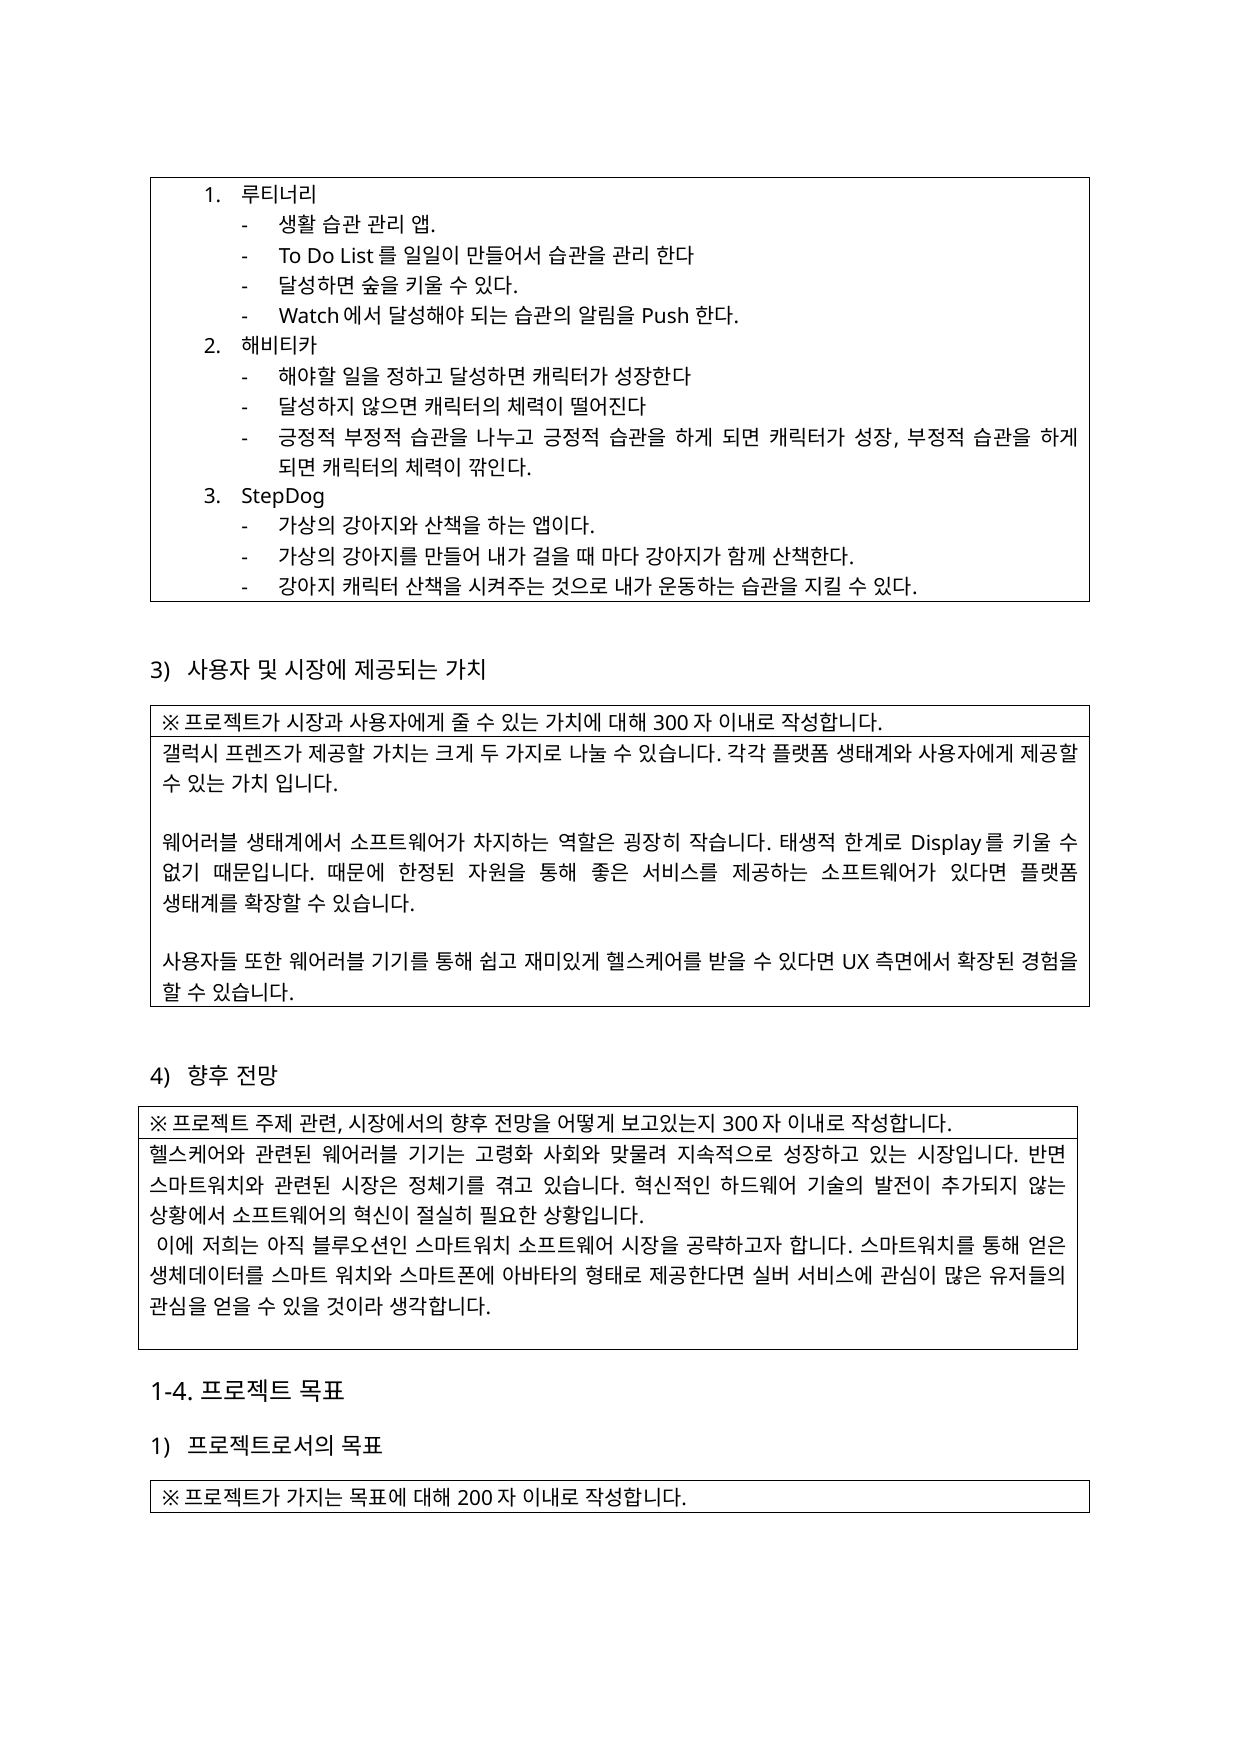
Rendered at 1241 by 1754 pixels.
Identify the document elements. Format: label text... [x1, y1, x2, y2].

table_cell 헬스케어와 관련된 웨어러블 기기는 고령화 사회와 맞물려 지속적으로 성장하고 있는 시장입니다. 반면 스마트워치와 관련된 시장은 정체기를 겪고 있습니다. 혁신적인 하드웨어 기술의 발전이 추가되지 않는 상황에서 소프트웨어의 혁신이 절실히 필요한 상황입니다. 이에 저희는 아직 블루오션인 스마트워치 소프트웨어 시장을 공략하고자 합니다. 스마트워치를 통해 얻은 생체데이터를 스마트 워치와 스마트폰에 아바타의 형태로 제공한다면 실버 서비스에 관심이 많은 유저들의 관심을 얻을 수 있을 것이라 생각합니다. [139, 1139, 1077, 1349]
subtitle 프로젝트 목표 [150, 1110, 1090, 1408]
table_header ※ 프로젝트가 가지는 목표에 대해 200자 이내로 작성합니다. [151, 1481, 1089, 1512]
table_cell 루티너리 생활 습관 관리 앱. To Do List를 일일이 만들어서 습관을 관리 한다 달성하면 숲을 키울 수 있다. Watch에서 달성해야 되는 습관의 알림을 Push 한다. 해비티카 해야할 일을 정하고 달성하면 캐릭터가 성장한다 달성하지 않으면 캐릭터의 체력이 떨어진다 긍정적 부정적 습관을 나누고 긍정적 습관을 하게 되면 캐릭터가 성장, 부정적 습관을 하게 되면 캐릭터의 체력이 깎인다. StepDog 가상의 강아지와 산책을 하는 앱이다. 가상의 강아지를 만들어 내가 걸을 때 마다 강아지가 함께 산책한다. 강아지 캐릭터 산책을 시켜주는 것으로 내가 운동하는 습관을 지킬 수 있다. [151, 178, 1089, 601]
table_header ※ 프로젝트 주제 관련, 시장에서의 향후 전망을 어떻게 보고있는지 300자 이내로 작성합니다. [139, 1107, 1077, 1137]
table_cell 갤럭시 프렌즈가 제공할 가치는 크게 두 가지로 나눌 수 있습니다. 각각 플랫폼 생태계와 사용자에게 제공할 수 있는 가치 입니다. 웨어러블 생태계에서 소프트웨어가 차지하는 역할은 굉장히 작습니다. 태생적 한계로 Display를 키울 수 없기 때문입니다. 때문에 한정된 자원을 통해 좋은 서비스를 제공하는 소프트웨어가 있다면 플랫폼 생태계를 확장할 수 있습니다. 사용자들 또한 웨어러블 기기를 통해 쉽고 재미있게 헬스케어를 받을 수 있다면 UX 측면에서 확장된 경험을 할 수 있습니다. [151, 737, 1089, 1006]
list 사용자 및 시장에 제공되는 가치 [150, 652, 1090, 686]
list 향후 전망 [150, 1058, 1090, 1091]
list 프로젝트로서의 목표 [150, 1428, 1090, 1461]
table_header ※ 프로젝트가 시장과 사용자에게 줄 수 있는 가치에 대해 300자 이내로 작성합니다. [151, 706, 1089, 736]
